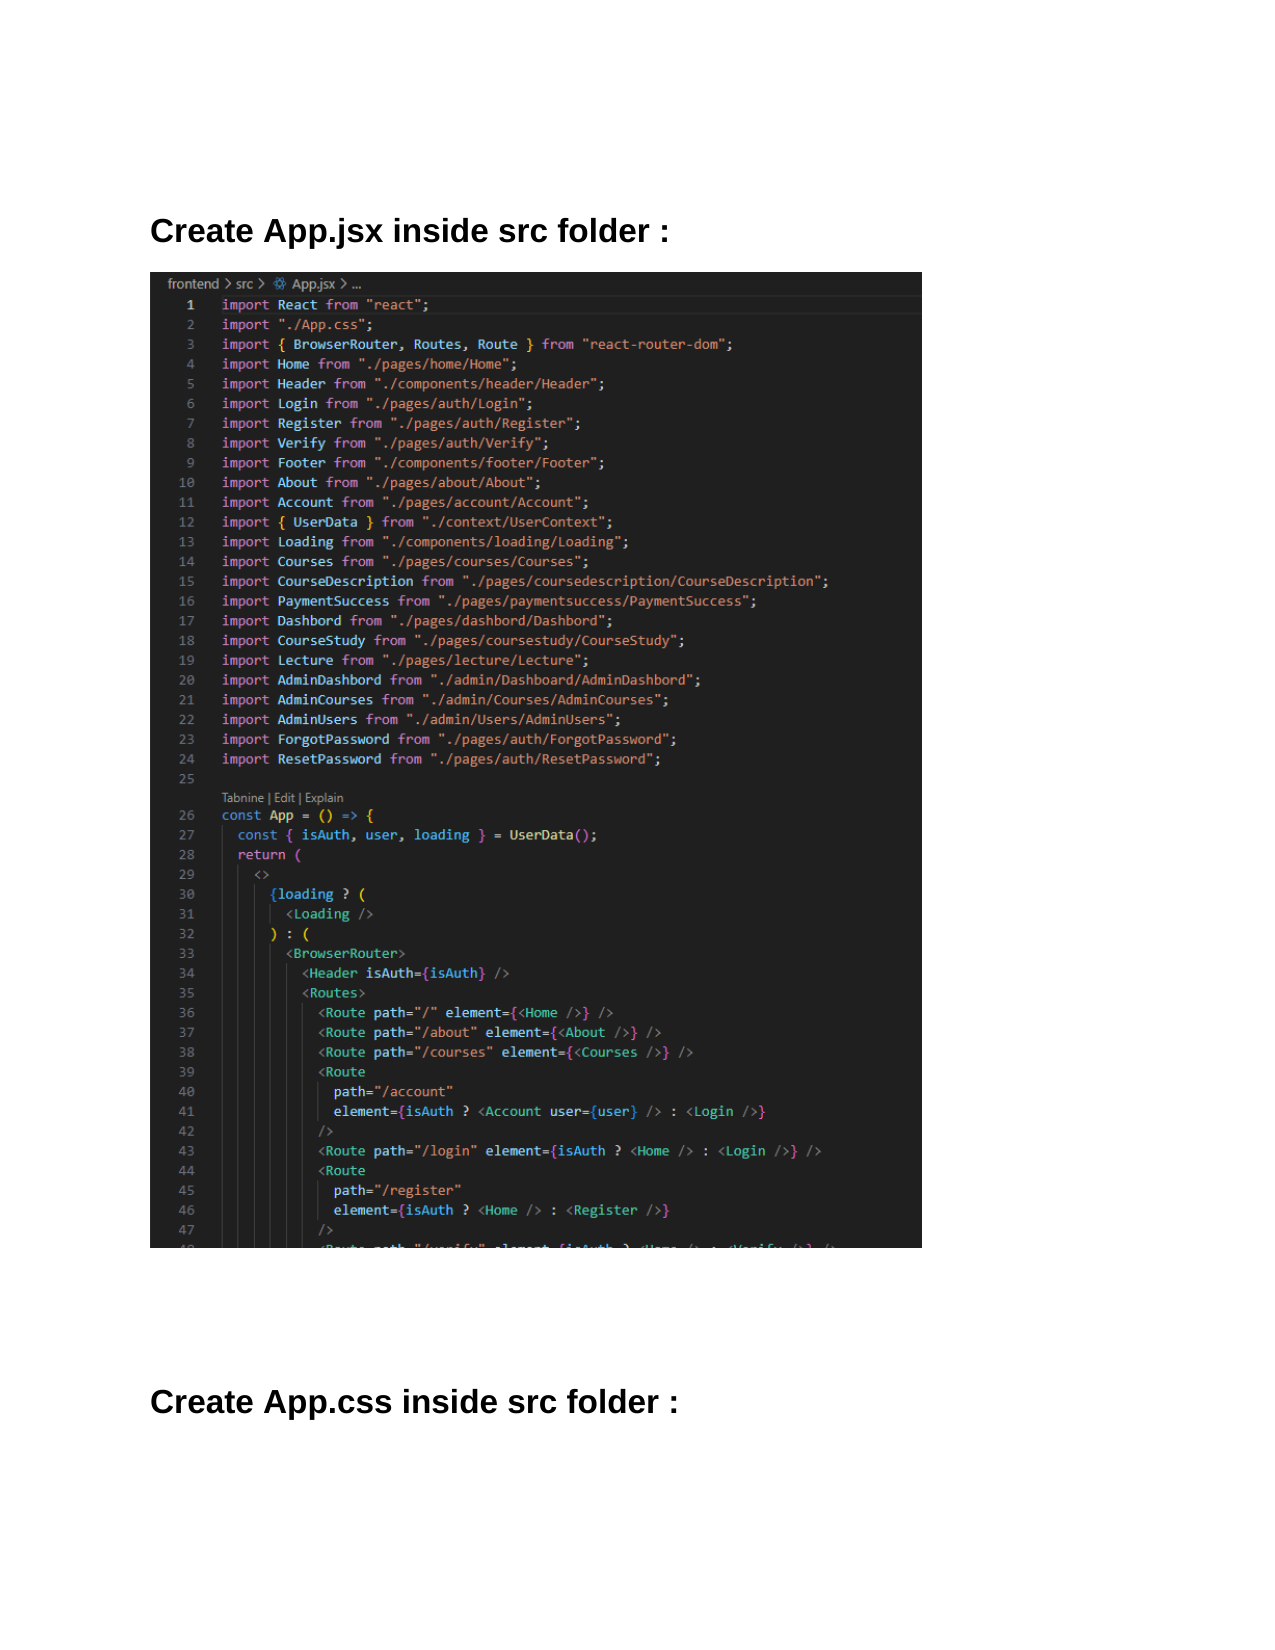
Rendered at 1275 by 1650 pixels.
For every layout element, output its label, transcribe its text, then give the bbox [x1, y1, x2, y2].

picture [150, 272, 922, 1248]
text Create App.css inside src folder : [150, 1382, 1125, 1420]
text Create App.jsx inside src folder : [150, 211, 1125, 250]
